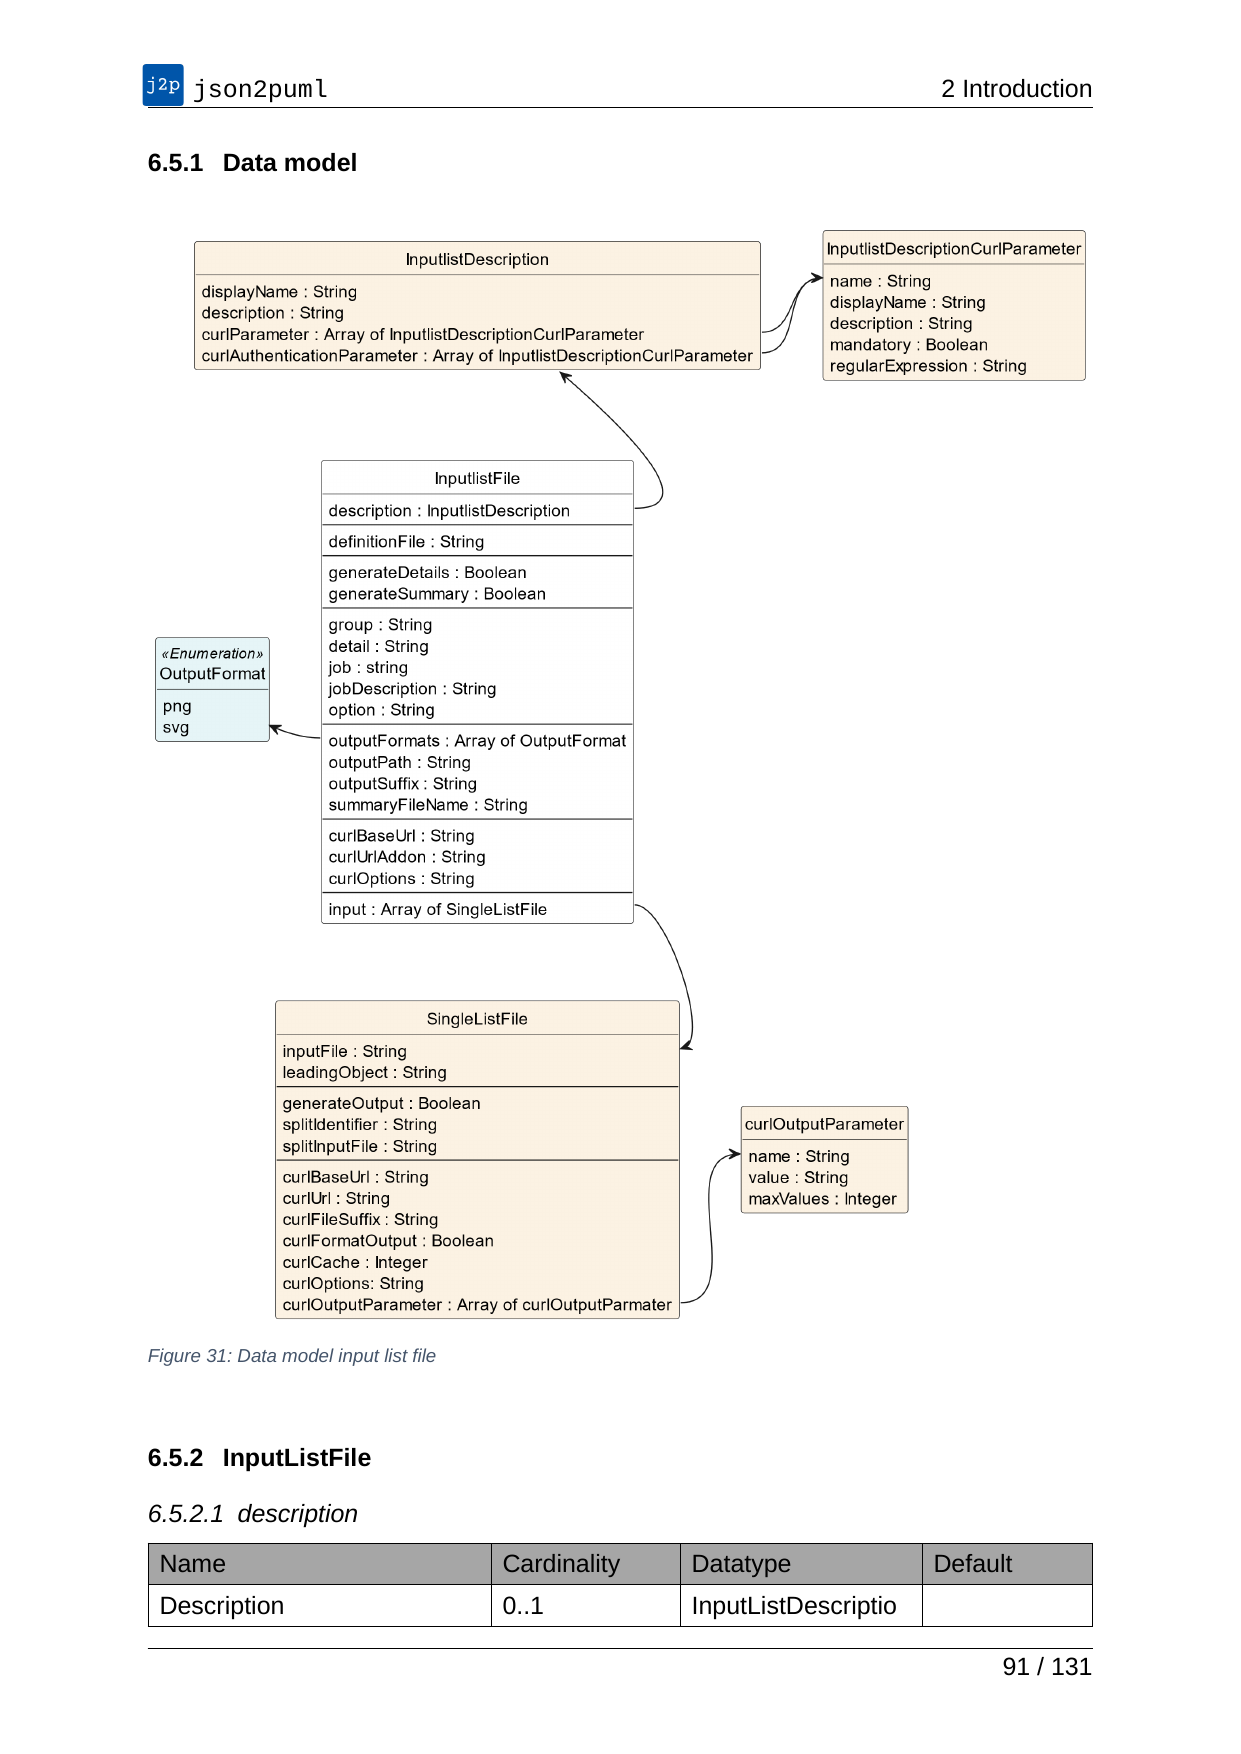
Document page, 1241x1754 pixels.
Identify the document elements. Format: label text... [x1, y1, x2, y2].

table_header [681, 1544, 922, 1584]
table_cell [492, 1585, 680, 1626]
subtitle Data model [148, 148, 1093, 176]
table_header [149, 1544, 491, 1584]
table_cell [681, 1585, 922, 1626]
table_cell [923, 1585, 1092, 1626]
subtitle InputListFile [148, 1443, 1093, 1472]
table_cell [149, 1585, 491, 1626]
picture [142, 64, 184, 106]
text Figure 31: Data model input list file [148, 1344, 1093, 1366]
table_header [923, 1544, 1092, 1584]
subtitle description [148, 1499, 1093, 1528]
picture [147, 222, 1093, 1326]
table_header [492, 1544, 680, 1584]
